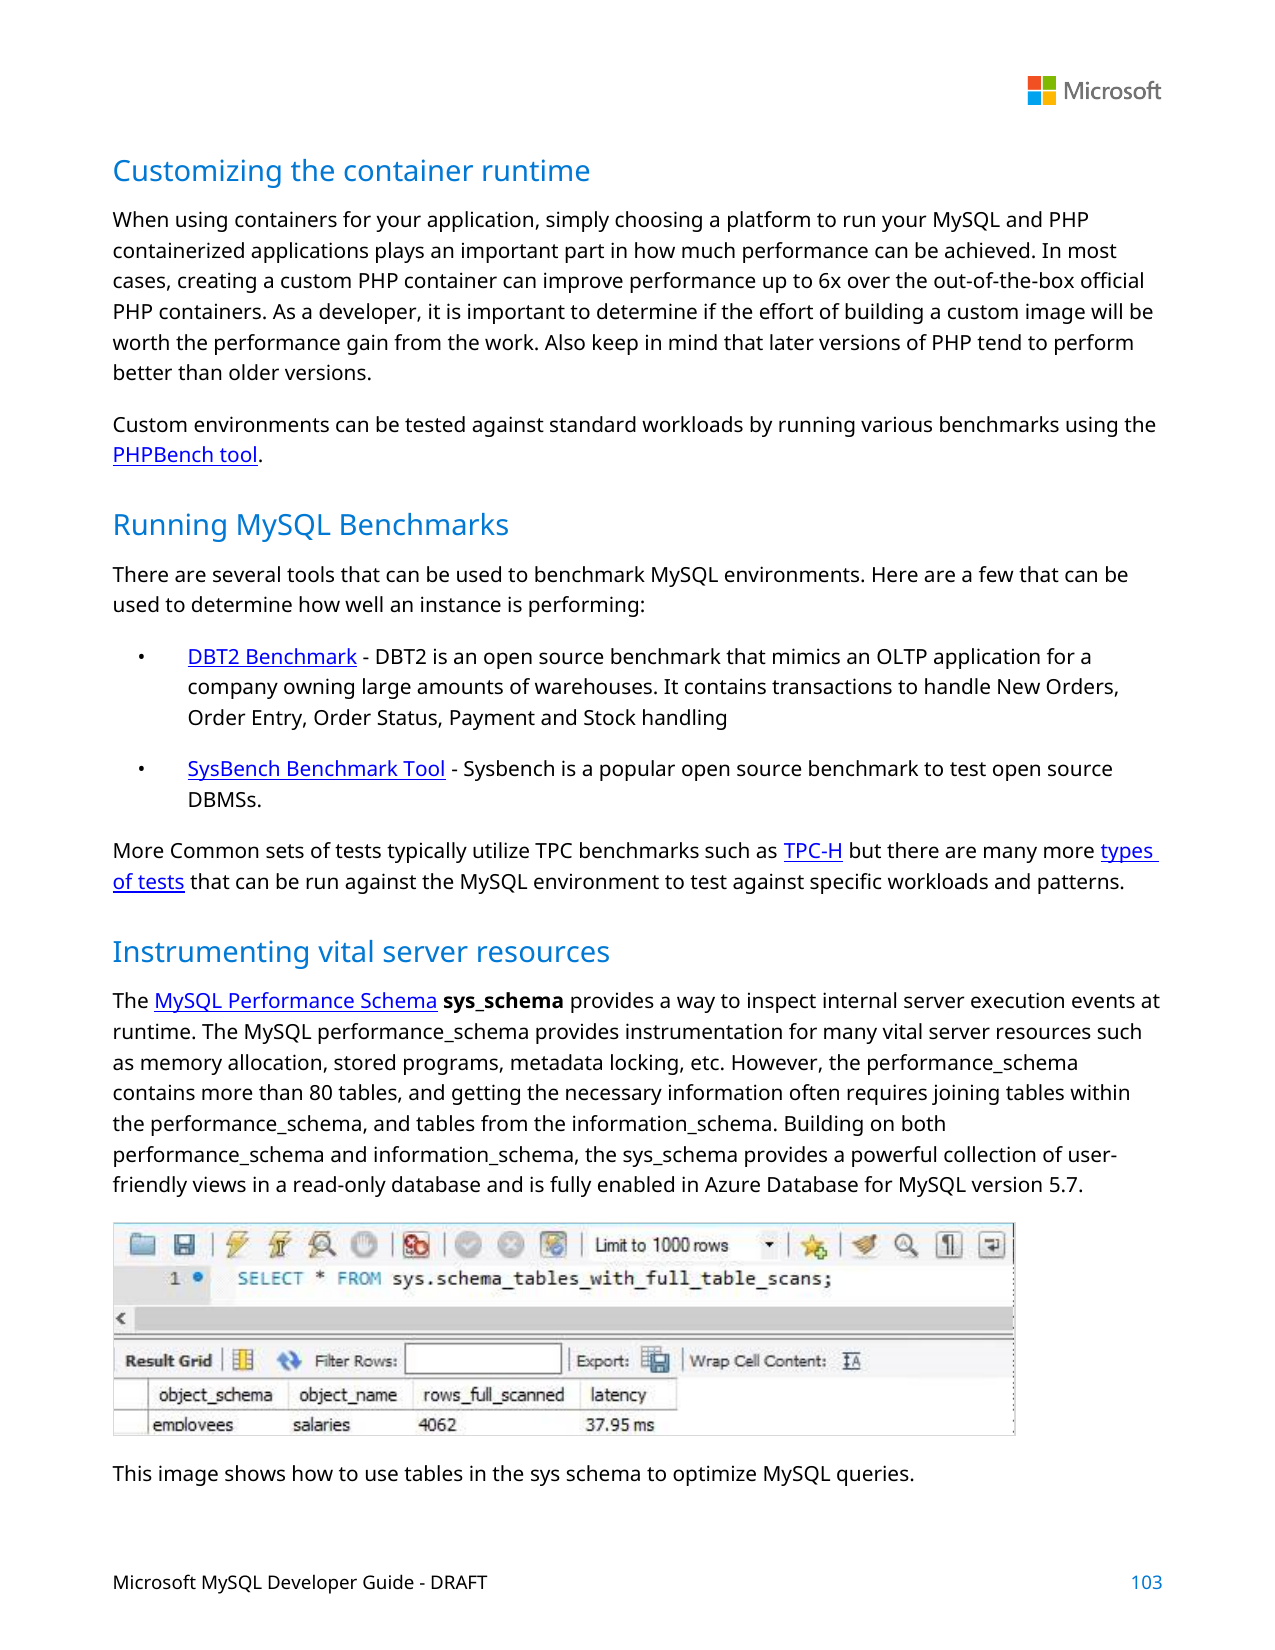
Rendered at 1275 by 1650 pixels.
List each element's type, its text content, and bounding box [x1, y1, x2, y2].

subtitle Running MySQL Benchmarks [112, 504, 1162, 544]
picture [1026, 75, 1163, 107]
list SysBench Benchmark Tool - Sysbench is a popular open source benchmark to test open source DBMSs. [137, 754, 1162, 814]
text More Common sets of tests typically utilize TPC benchmarks such as TPC-H but there are many more types of tests that can be run against the MySQL environment to test against specific workloads and patterns. [112, 837, 1162, 896]
subtitle Customizing the container runtime [112, 150, 1162, 190]
text Custom environments can be tested against standard workloads by running various benchmarks using the PHPBench tool. [112, 410, 1162, 469]
text There are several tools that can be used to benchmark MySQL environments. Here are a few that can be used to determine how well an instance is performing: [112, 560, 1162, 619]
text When using containers for your application, simply choosing a platform to run your MySQL and PHP containerized applications plays an important part in how much performance can be achieved. In most cases, creating a custom PHP container can improve performance up to 6x over the out-of-the-box official PHP containers. As a developer, it is important to determine if the effort of building a custom image will be worth the performance gain from the work. Also keep in mind that later versions of PHP tend to perform better than older versions. [112, 205, 1162, 387]
subtitle Instrumenting vital server resources [112, 931, 1162, 971]
text The MySQL Performance Schema sys_schema provides a way to inspect internal server execution events at runtime. The MySQL performance_schema provides instrumentation for many vital server resources such as memory allocation, stored programs, metadata locking, etc. However, the performance_schema contains more than 80 tables, and getting the necessary information often requires joining tables within the performance_schema, and tables from the information_schema. Building on both performance_schema and information_schema, the sys_schema provides a powerful collection of user-friendly views in a read-only database and is fully enabled in Azure Database for MySQL version 5.7. [112, 987, 1162, 1199]
text This image shows how to use tables in the sys schema to optimize MySQL queries. [112, 1459, 1162, 1488]
picture [114, 1223, 1014, 1435]
list DBT2 Benchmark - DBT2 is an open source benchmark that mimics an OLTP application for a company owning large amounts of warehouses. It contains transactions to handle New Orders, Order Entry, Order Status, Payment and Stock handling [137, 642, 1162, 732]
